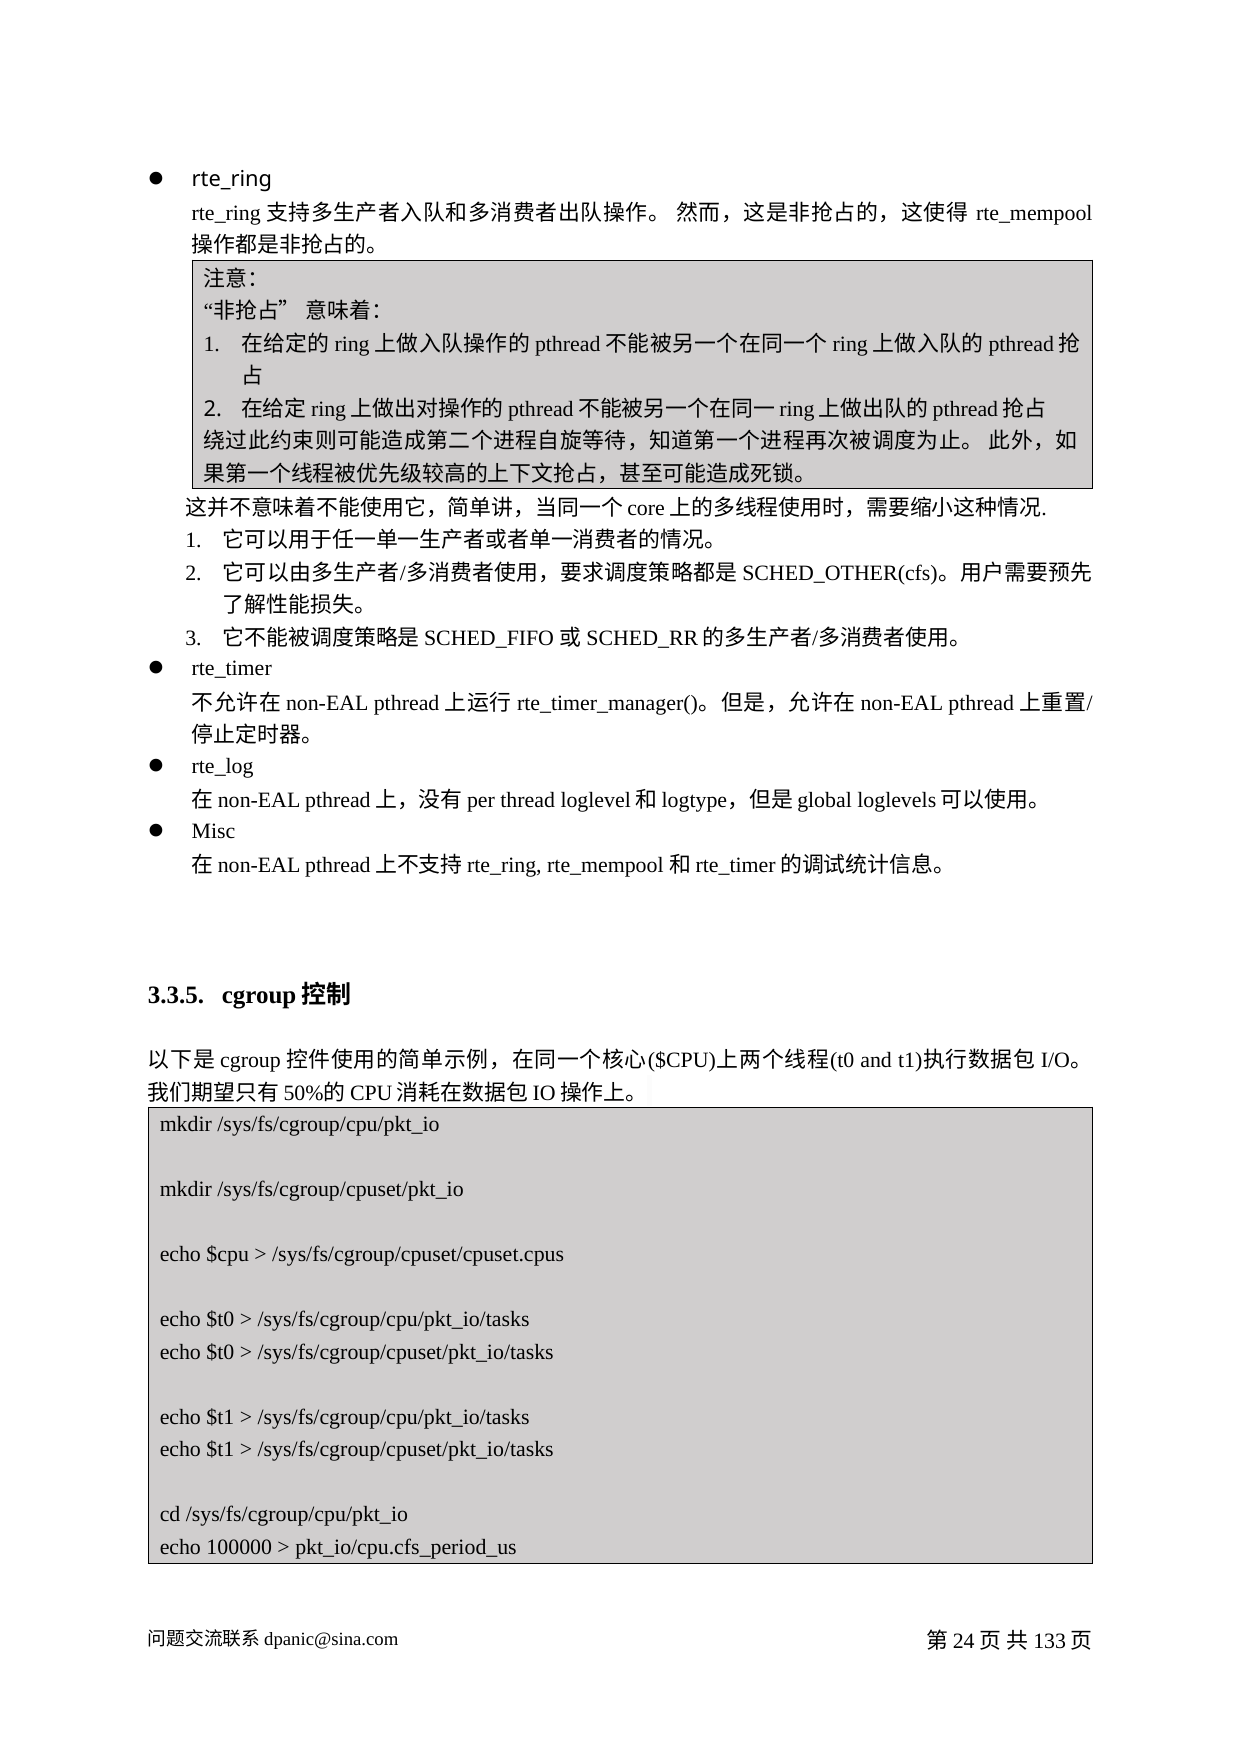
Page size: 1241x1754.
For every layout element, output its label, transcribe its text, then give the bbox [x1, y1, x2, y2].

list 不允许在non-EAL pthread上运行 rte_timer_manager()。但是，允许在non-EAL pthread上重置/停止定时器。 [191, 684, 1092, 749]
list rte_log [148, 749, 1092, 782]
list 它不能被调度策略是SCHED_FIFO 或 SCHED_RR的多生产者/多消费者使用。 [185, 619, 1092, 652]
list rte_ring支持多生产者入队和多消费者出队操作。 然而，这是非抢占的，这使得rte_mempool操作都是非抢占的。 [191, 194, 1092, 259]
table_header 注意： “非抢占” 意味着： 在给定的ring上做入队操作的pthread不能被另一个在同一个ring上做入队的pthread抢占 在给定ring上做出对操作的pthread不能被另一个在同一ring上做出队的pthread抢占 绕过此约束则可能造成第二个进程自旋等待，知道第一个进程再次被调度为止。 此外，如果第一个线程被优先级较高的上下文抢占，甚至可能造成死锁。 [193, 261, 1092, 488]
list 在non-EAL pthread上不支持rte_ring, rte_mempool 和rte_timer的调试统计信息。 [191, 847, 1092, 879]
list 它可以用于任一单一生产者或者单一消费者的情况。 [185, 522, 1092, 554]
list rte_ring [148, 162, 1092, 194]
list 它可以由多生产者/多消费者使用，要求调度策略都是SCHED_OTHER(cfs)。用户需要预先了解性能损失。 [185, 554, 1092, 619]
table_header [149, 1108, 1092, 1563]
subtitle cgroup控制 [148, 960, 1092, 1025]
text 以下是cgroup控件使用的简单示例，在同一个核心($CPU)上两个线程(t0 and t1)执行数据包I/O。 我们期望只有50%的CPU消耗在数据包IO操作上。 [148, 1042, 1092, 1107]
list Misc [148, 814, 1092, 847]
text 这并不意味着不能使用它，简单讲，当同一个core上的多线程使用时，需要缩小这种情况. [148, 489, 1092, 522]
list rte_timer [148, 652, 1092, 684]
list 在non-EAL pthread上，没有per thread loglevel和logtype，但是global loglevels可以使用。 [191, 782, 1092, 814]
